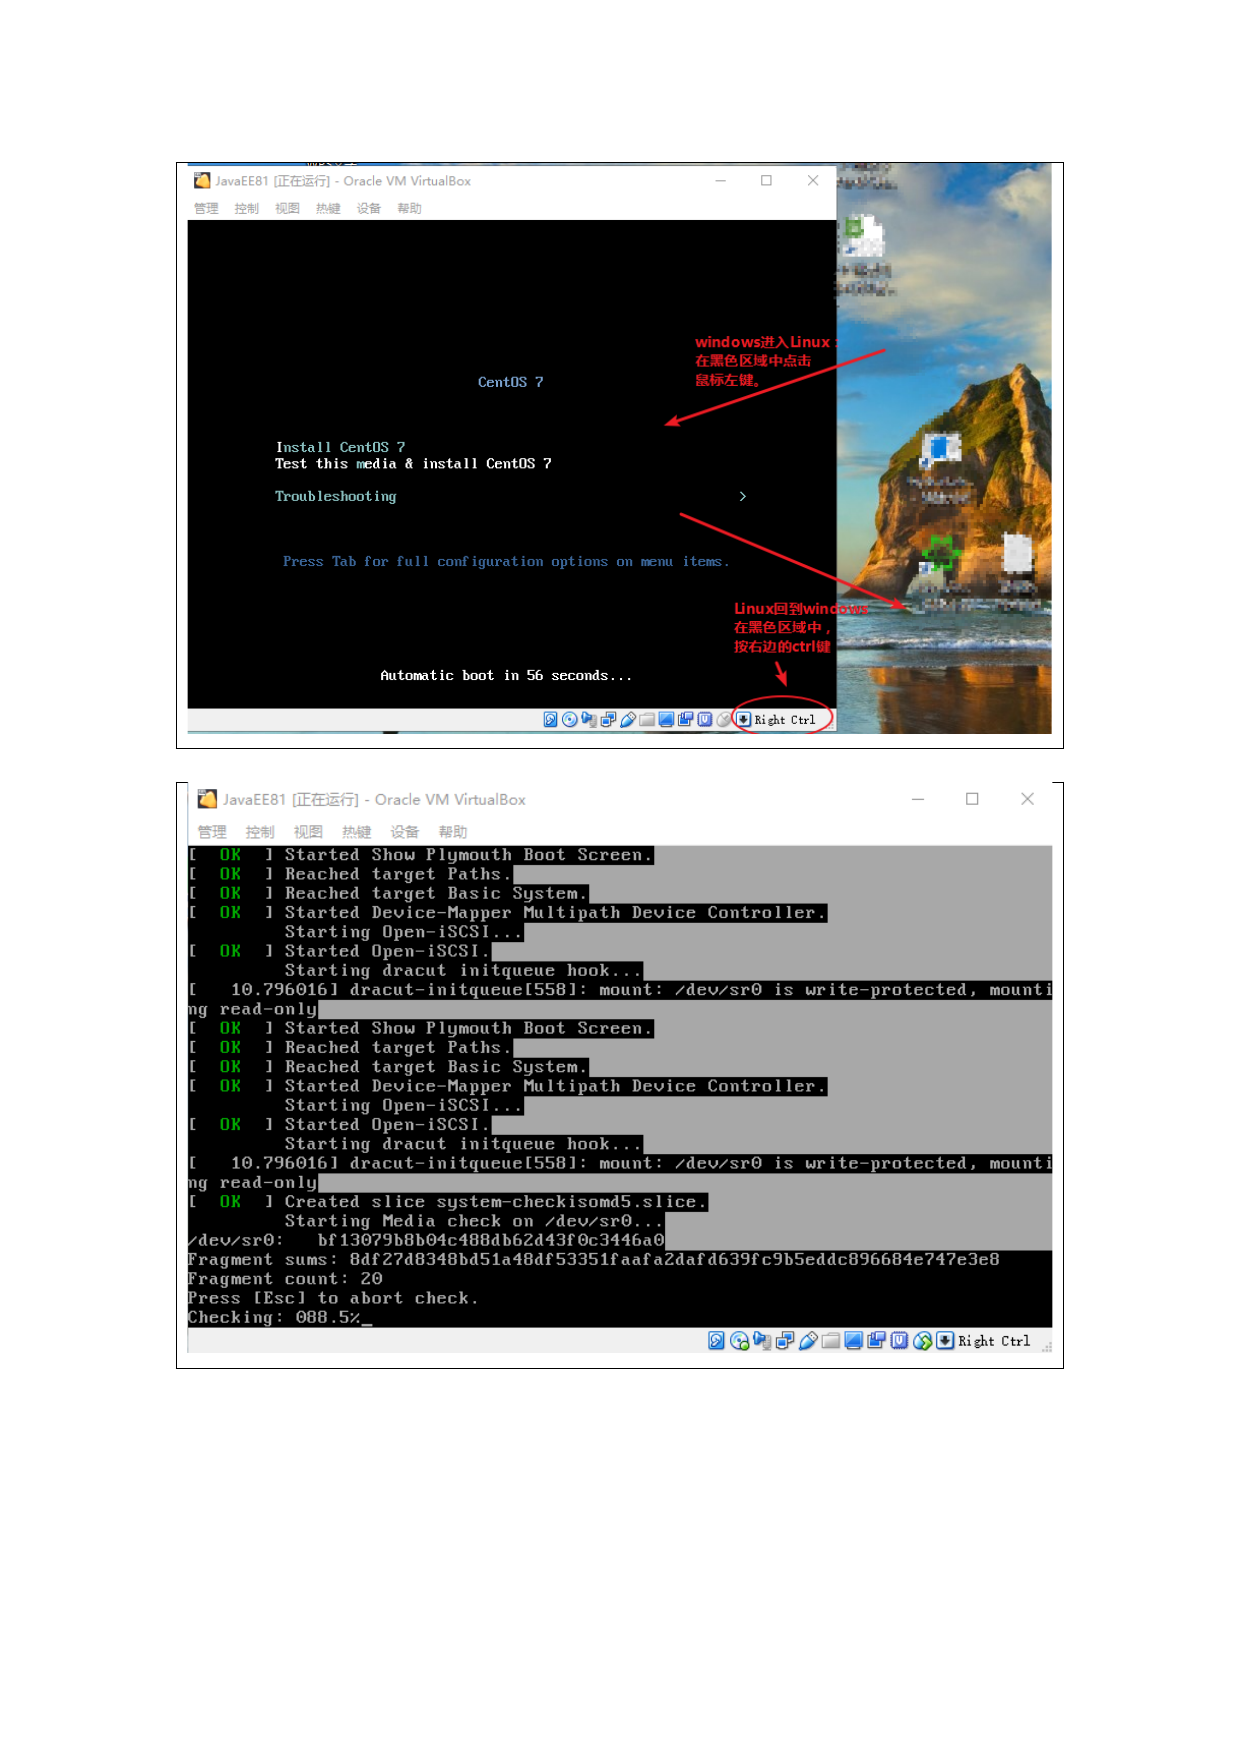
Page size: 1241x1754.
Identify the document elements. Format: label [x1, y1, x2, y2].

table_header [177, 163, 1063, 748]
picture [187, 163, 1052, 734]
picture [187, 782, 1053, 1353]
table_header [177, 783, 1063, 1368]
